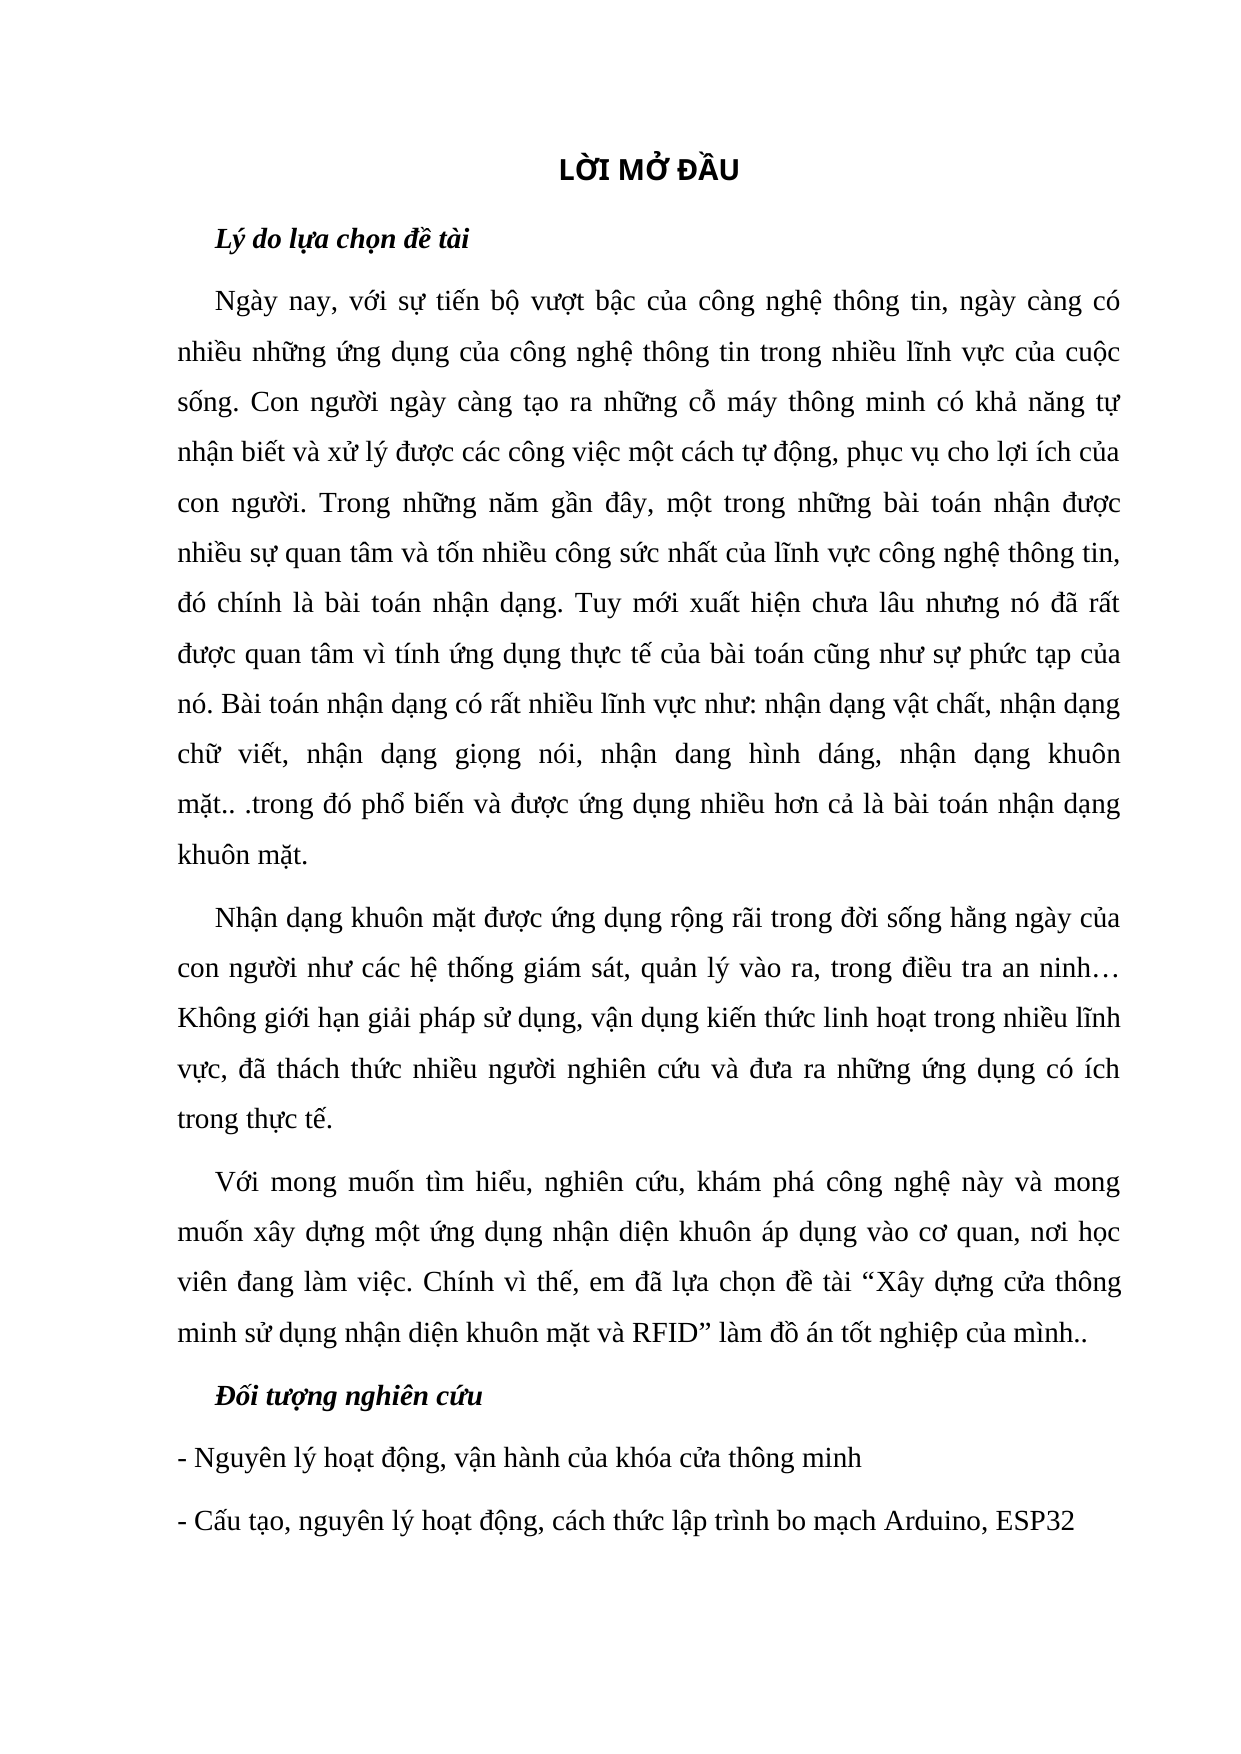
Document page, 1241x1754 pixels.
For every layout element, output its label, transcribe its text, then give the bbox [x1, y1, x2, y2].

text Với mong muốn tìm hiểu, nghiên cứu, khám phá công nghệ này và mong muốn xây dựng một ứng dụng nhận diện khuôn áp dụng vào cơ quan, nơi học viên đang làm việc. Chính vì thế, em đã lựa chọn đề tài “Xây dựng cửa thông minh sử dụng nhận diện khuôn mặt và RFID” làm đồ án tốt nghiệp của mình.. [177, 1164, 1122, 1348]
text Ngày nay, với sự tiến bộ vượt bậc của công nghệ thông tin, ngày càng có nhiều những ứng dụng của công nghệ thông tin trong nhiều lĩnh vực của cuộc sống. Con người ngày càng tạo ra những cỗ máy thông minh có khả năng tự nhận biết và xử lý được các công việc một cách tự động, phục vụ cho lợi ích của con người. Trong những năm gần đây, một trong những bài toán nhận được nhiều sự quan tâm và tốn nhiều công sức nhất của lĩnh vực công nghệ thông tin, đó chính là bài toán nhận dạng. Tuy mới xuất hiện chưa lâu nhưng nó đã rất được quan tâm vì tính ứng dụng thực tế của bài toán cũng như sự phức tạp của nó. Bài toán nhận dạng có rất nhiều lĩnh vực như: nhận dạng vật chất, nhận dạng chữ viết, nhận dạng giọng nói, nhận dang hình dáng, nhận dạng khuôn mặt.. .trong đó phổ biến và được ứng dụng nhiều hơn cả là bài toán nhận dạng khuôn mặt. [177, 283, 1122, 871]
text Đối tượng nghiên cứu [177, 1378, 1122, 1411]
text Nhận dạng khuôn mặt được ứng dụng rộng rãi trong đời sống hằng ngày của con người như các hệ thống giám sát, quản lý vào ra, trong điều tra an ninh… Không giới hạn giải pháp sử dụng, vận dụng kiến thức linh hoạt trong nhiều lĩnh vực, đã thách thức nhiều người nghiên cứu và đưa ra những ứng dụng có ích trong thực tế. [177, 900, 1122, 1134]
text - Cấu tạo, nguyên lý hoạt động, cách thức lập trình bo mạch Arduino, ESP32 [177, 1503, 1122, 1537]
text - Nguyên lý hoạt động, vận hành của khóa cửa thông minh [177, 1440, 1122, 1474]
text LỜI MỞ ĐẦU [177, 149, 1122, 188]
text Lý do lựa chọn đề tài [177, 221, 1122, 254]
